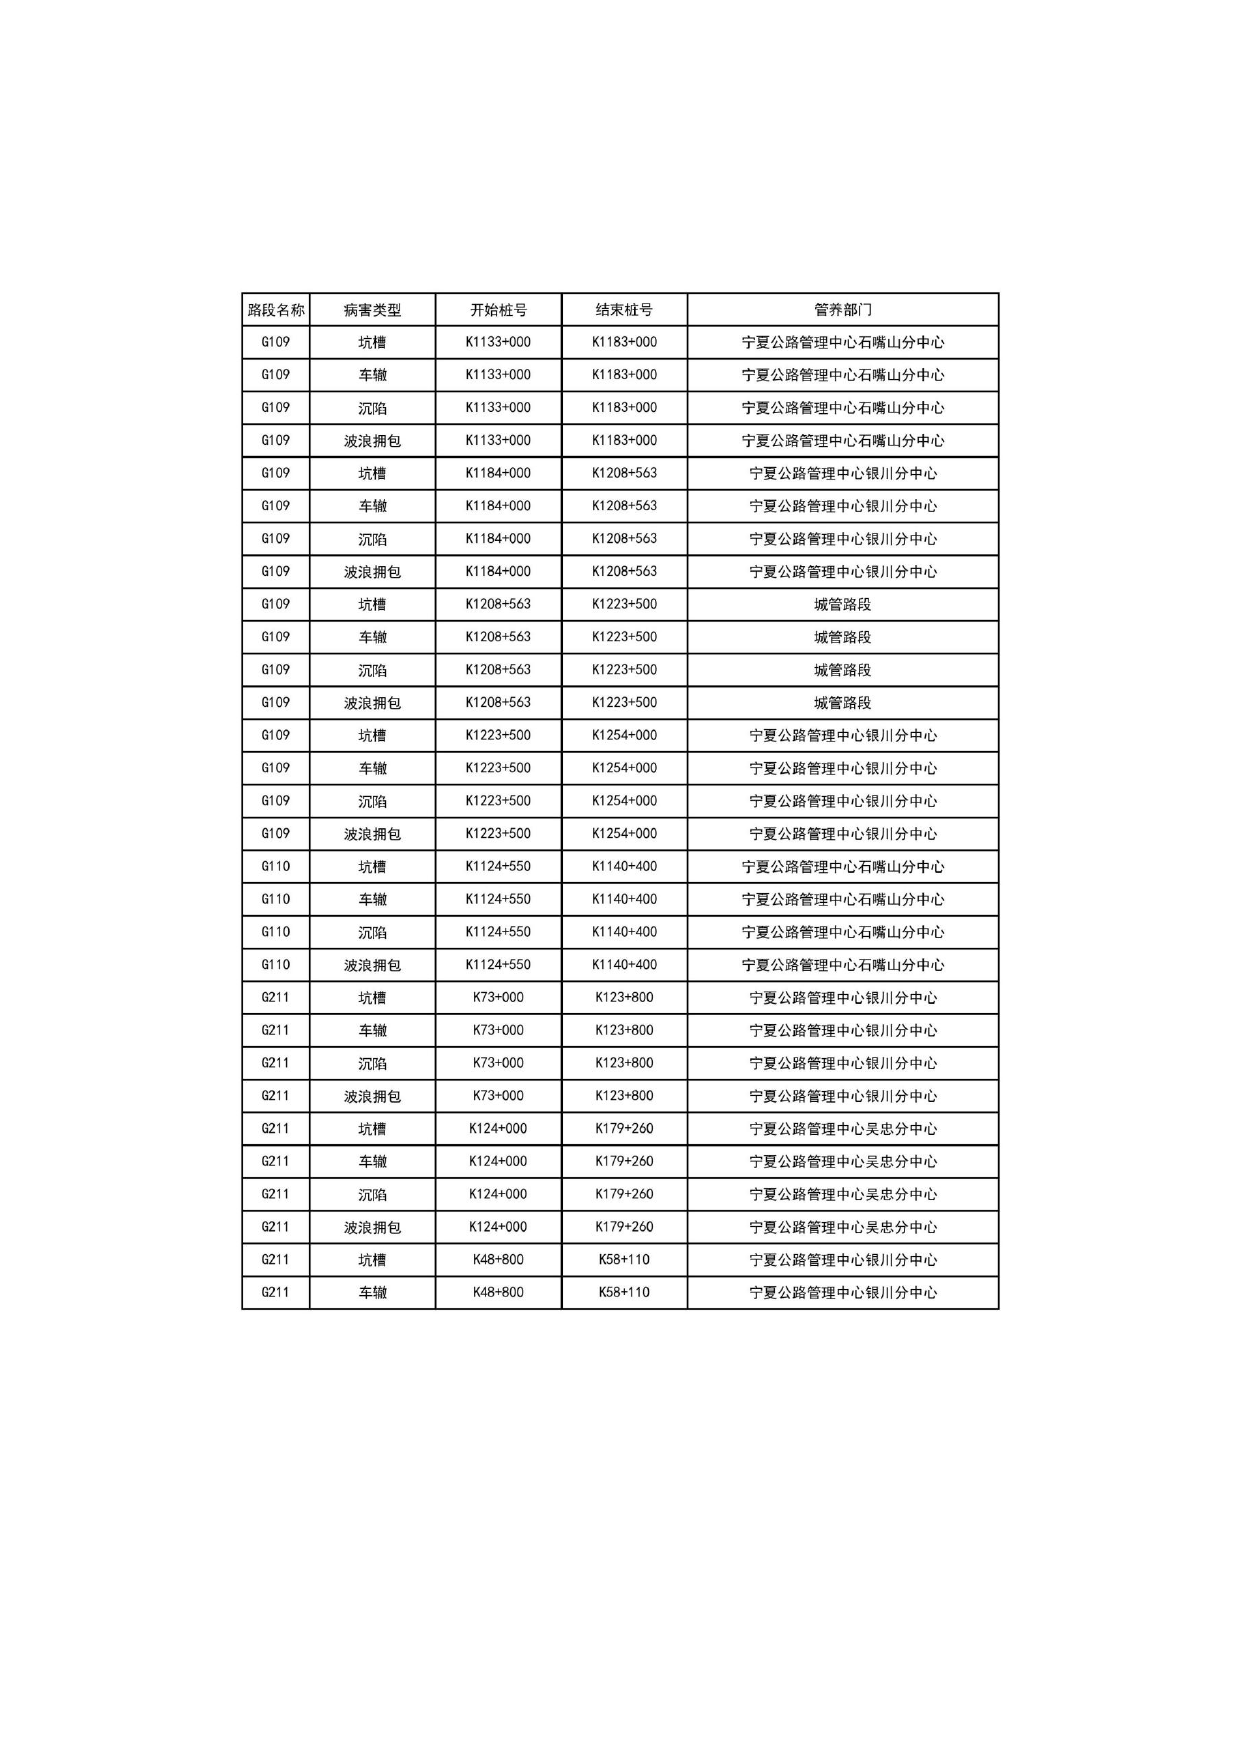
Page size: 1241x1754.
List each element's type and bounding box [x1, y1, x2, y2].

picture [187, 199, 1053, 1404]
